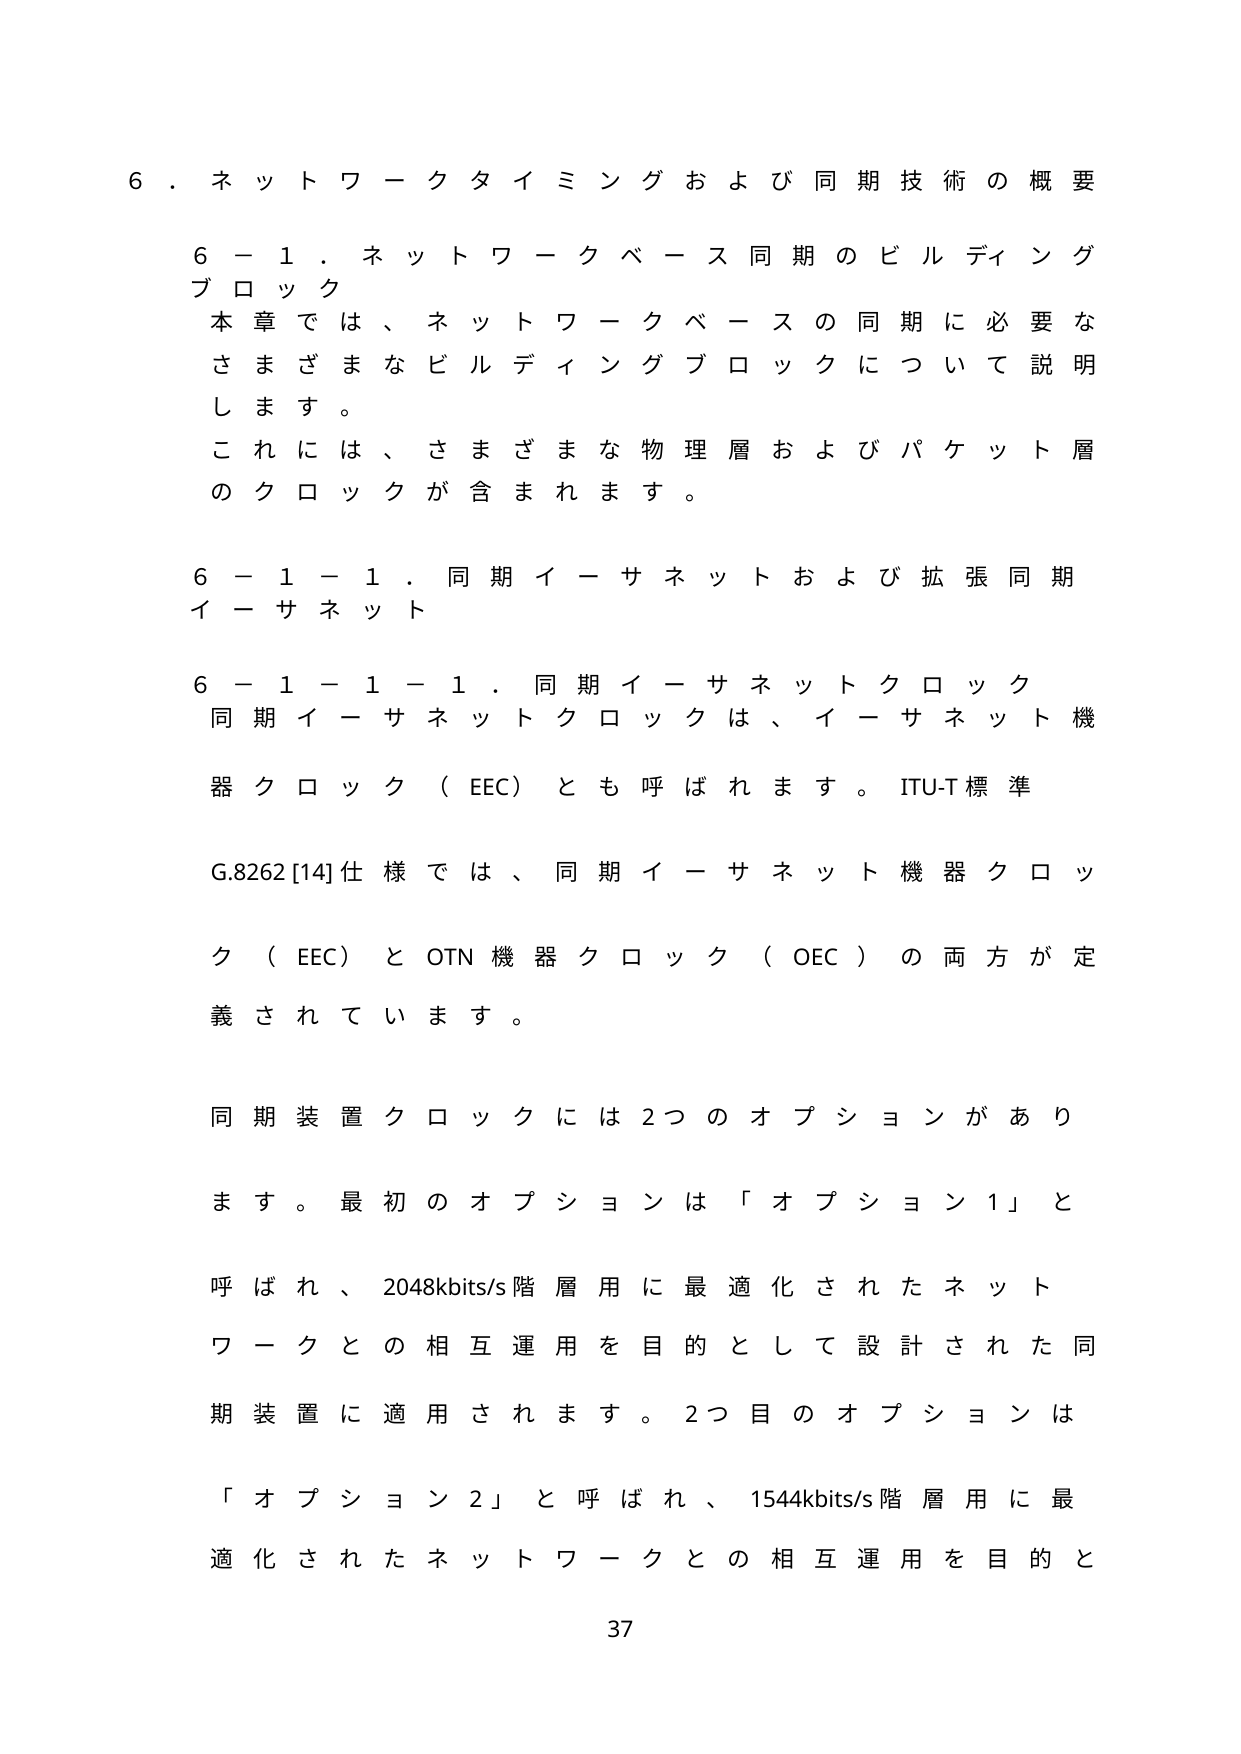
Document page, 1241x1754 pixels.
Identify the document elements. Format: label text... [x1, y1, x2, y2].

text ６－１－１－１．同期イーサネットクロック [168, 667, 1116, 700]
text これには、さまざまな物理層およびパケット層のクロックが含まれます。 [192, 432, 1116, 507]
text ６－１．ネットワークベース同期のビルディングブロック [168, 238, 1116, 304]
text 本章では、ネットワークベースの同期に必要なさまざまなビルディングブロックについて説明します。 [192, 304, 1116, 422]
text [192, 1082, 1116, 1574]
text ６．ネットワークタイミングおよび同期技術の概要 [124, 162, 1116, 196]
text ６－１－１．同期イーサネットおよび拡張同期イーサネット [168, 559, 1116, 625]
text 同期イーサネットクロックは、イーサネット機器クロック（EEC）とも呼ばれます。ITU-T標準G.8262 [14] 仕様では、同期イーサネット機器クロック（EEC）とOTN機器クロック（OEC）の両方が定義されています。 [192, 700, 1116, 1031]
